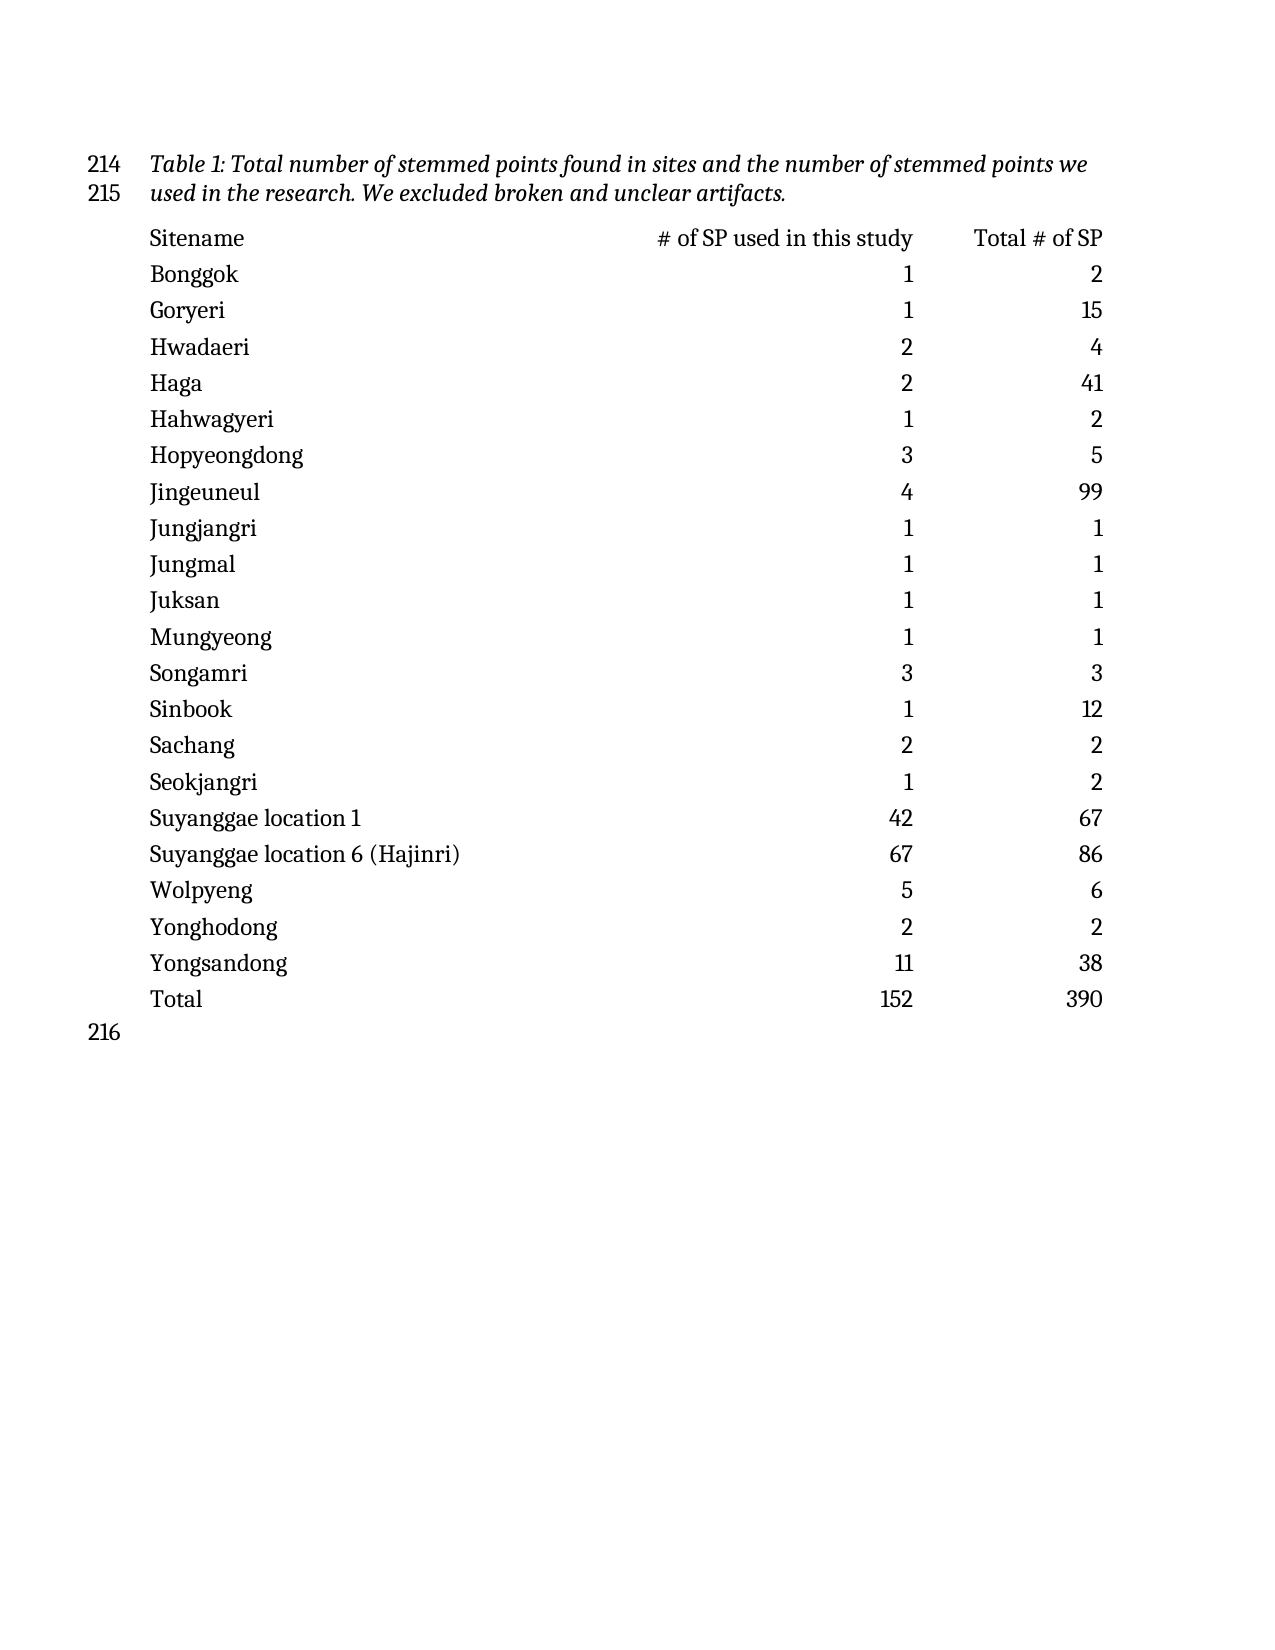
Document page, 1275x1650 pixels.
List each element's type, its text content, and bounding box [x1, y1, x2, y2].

table_cell 12 [924, 691, 1114, 727]
table_cell 11 [559, 945, 924, 981]
table_cell 1 [559, 764, 924, 800]
table_header Total # of SP [924, 220, 1114, 256]
table_cell Bonggok [139, 256, 558, 292]
table_cell 1 [559, 256, 924, 292]
table_cell Jingeuneul [139, 474, 558, 510]
table_cell 1 [559, 510, 924, 546]
table_cell 5 [924, 438, 1114, 474]
table_cell Mungyeong [139, 619, 558, 655]
table_cell 3 [559, 438, 924, 474]
table_cell 1 [924, 619, 1114, 655]
table_cell 2 [924, 764, 1114, 800]
table_cell Hahwagyeri [139, 401, 558, 437]
table_cell 15 [924, 293, 1114, 329]
table_cell Goryeri [139, 293, 558, 329]
table_cell Wolpyeng [139, 873, 558, 909]
table_cell 4 [924, 329, 1114, 365]
table_cell 41 [924, 365, 1114, 401]
table_cell Juksan [139, 583, 558, 619]
table_cell 152 [559, 981, 924, 1017]
table_cell Hopyeongdong [139, 438, 558, 474]
table_cell 1 [924, 546, 1114, 582]
table_cell Haga [139, 365, 558, 401]
table_cell 2 [559, 909, 924, 945]
table_cell Yongsandong [139, 945, 558, 981]
table_cell 390 [924, 981, 1114, 1017]
table_cell 1 [559, 546, 924, 582]
table_cell 2 [559, 329, 924, 365]
table_cell 3 [559, 655, 924, 691]
table_cell Jungjangri [139, 510, 558, 546]
table_cell 2 [924, 909, 1114, 945]
table_cell 67 [559, 836, 924, 872]
table_cell 38 [924, 945, 1114, 981]
text Table 1: Total number of stemmed points found in sites and the number of stemmed points we used in the research. We excluded broken and unclear artifacts. [150, 150, 1125, 207]
table_cell 6 [924, 873, 1114, 909]
table_cell Yonghodong [139, 909, 558, 945]
table_cell 2 [924, 256, 1114, 292]
table_cell Seokjangri [139, 764, 558, 800]
table_cell Hwadaeri [139, 329, 558, 365]
table_cell 1 [559, 583, 924, 619]
table_cell 1 [924, 583, 1114, 619]
table_cell 1 [559, 401, 924, 437]
table_cell 1 [559, 619, 924, 655]
table_header # of SP used in this study [559, 220, 924, 256]
table_cell Songamri [139, 655, 558, 691]
table_cell 4 [559, 474, 924, 510]
table_cell Jungmal [139, 546, 558, 582]
table_cell 2 [924, 401, 1114, 437]
table_cell 1 [924, 510, 1114, 546]
table_cell Suyanggae location 1 [139, 800, 558, 836]
table_cell 86 [924, 836, 1114, 872]
table_cell 2 [559, 365, 924, 401]
table_cell Suyanggae location 6 (Hajinri) [139, 836, 558, 872]
table_cell 3 [924, 655, 1114, 691]
table_cell 2 [924, 728, 1114, 764]
table_cell 2 [559, 728, 924, 764]
table_cell 67 [924, 800, 1114, 836]
table_cell 1 [559, 293, 924, 329]
table_header Sitename [139, 220, 558, 256]
table_cell Total [139, 981, 558, 1017]
table_cell Sinbook [139, 691, 558, 727]
table_cell Sachang [139, 728, 558, 764]
table_cell 99 [924, 474, 1114, 510]
table_cell 5 [559, 873, 924, 909]
table_cell 1 [559, 691, 924, 727]
table_cell 42 [559, 800, 924, 836]
